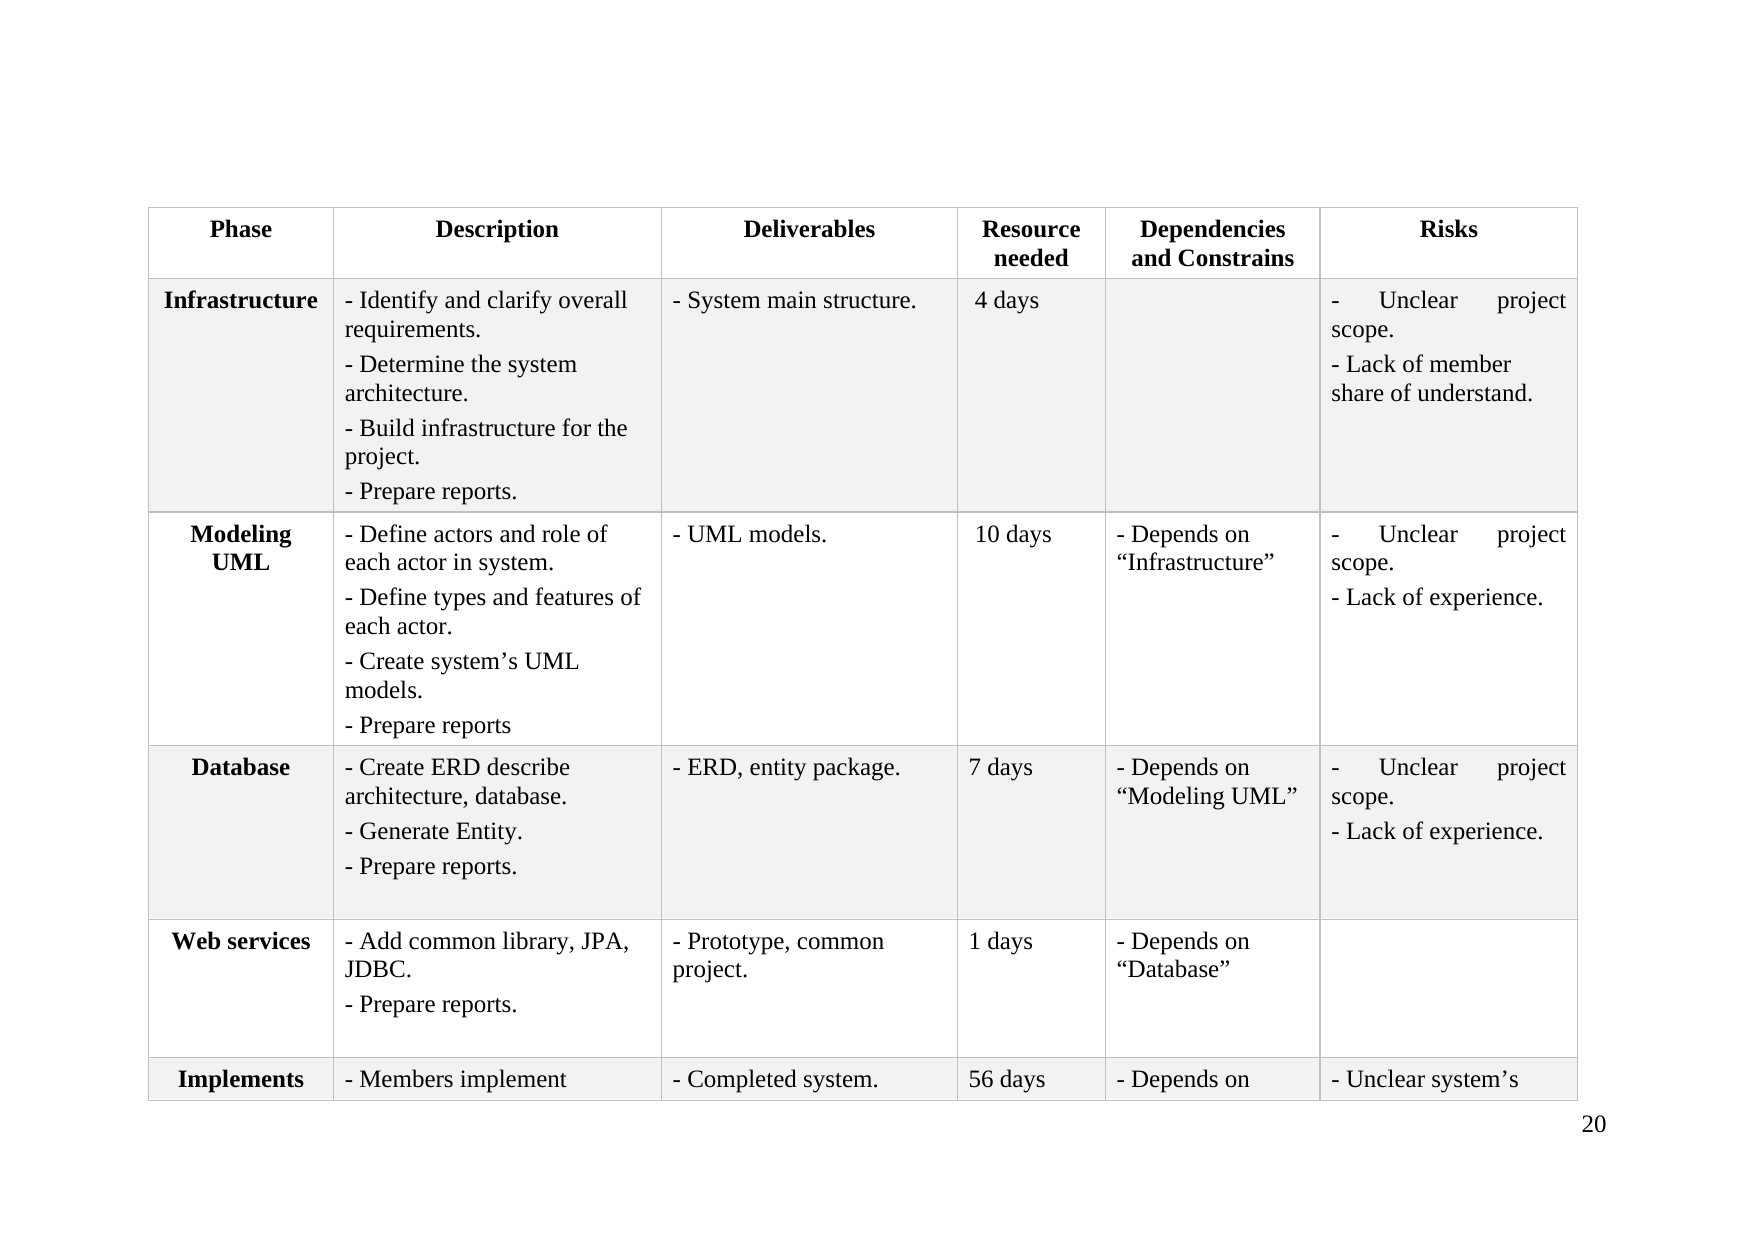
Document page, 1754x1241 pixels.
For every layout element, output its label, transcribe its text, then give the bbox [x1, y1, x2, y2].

table_cell Implements [149, 1058, 333, 1099]
table_cell - ERD, entity package. [662, 746, 957, 918]
table_cell Web services [149, 920, 333, 1057]
table_cell - Prototype, common project. [662, 920, 957, 1057]
table_cell - Create ERD describe architecture, database. - Generate Entity. - Prepare reports. [334, 746, 661, 918]
table_cell - Depends on “Modeling UML” [1106, 746, 1319, 918]
table_cell 4 days [958, 279, 1105, 511]
table_cell - Completed system. [662, 1058, 957, 1099]
table_cell - Identify and clarify overall requirements. - Determine the system architecture. - Build infrastructure for the project. - Prepare reports. [334, 279, 661, 511]
table_cell 7 days [958, 746, 1105, 918]
table_header Deliverables [662, 208, 957, 278]
table_cell [1321, 920, 1577, 1057]
table_cell Infrastructure [149, 279, 333, 511]
table_cell Modeling UML [149, 513, 333, 745]
table_cell 1 days [958, 920, 1105, 1057]
table_header Description [334, 208, 661, 278]
table_cell Database [149, 746, 333, 918]
table_cell - System main structure. [662, 279, 957, 511]
table_cell 56 days [958, 1058, 1105, 1099]
table_cell - Unclear project scope. - Lack of member share of understand. [1321, 279, 1577, 511]
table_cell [334, 1058, 661, 1099]
table_cell [1106, 279, 1319, 511]
table_header Risks [1321, 208, 1577, 278]
table_cell - Unclear project scope. - Lack of experience. [1321, 513, 1577, 745]
table_header Dependencies and Constrains [1106, 208, 1319, 278]
table_cell - Define actors and role of each actor in system. - Define types and features of each actor. - Create system’s UML models. - Prepare reports [334, 513, 661, 745]
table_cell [1106, 1058, 1319, 1099]
table_cell - Depends on “Infrastructure” [1106, 513, 1319, 745]
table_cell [1321, 1058, 1577, 1099]
table_cell - Unclear project scope. - Lack of experience. [1321, 746, 1577, 918]
table_header Phase [149, 208, 333, 278]
table_cell - Add common library, JPA, JDBC. - Prepare reports. [334, 920, 661, 1057]
table_cell 10 days [958, 513, 1105, 745]
table_header Resource needed [958, 208, 1105, 278]
table_cell - UML models. [662, 513, 957, 745]
table_cell - Depends on “Database” [1106, 920, 1319, 1057]
